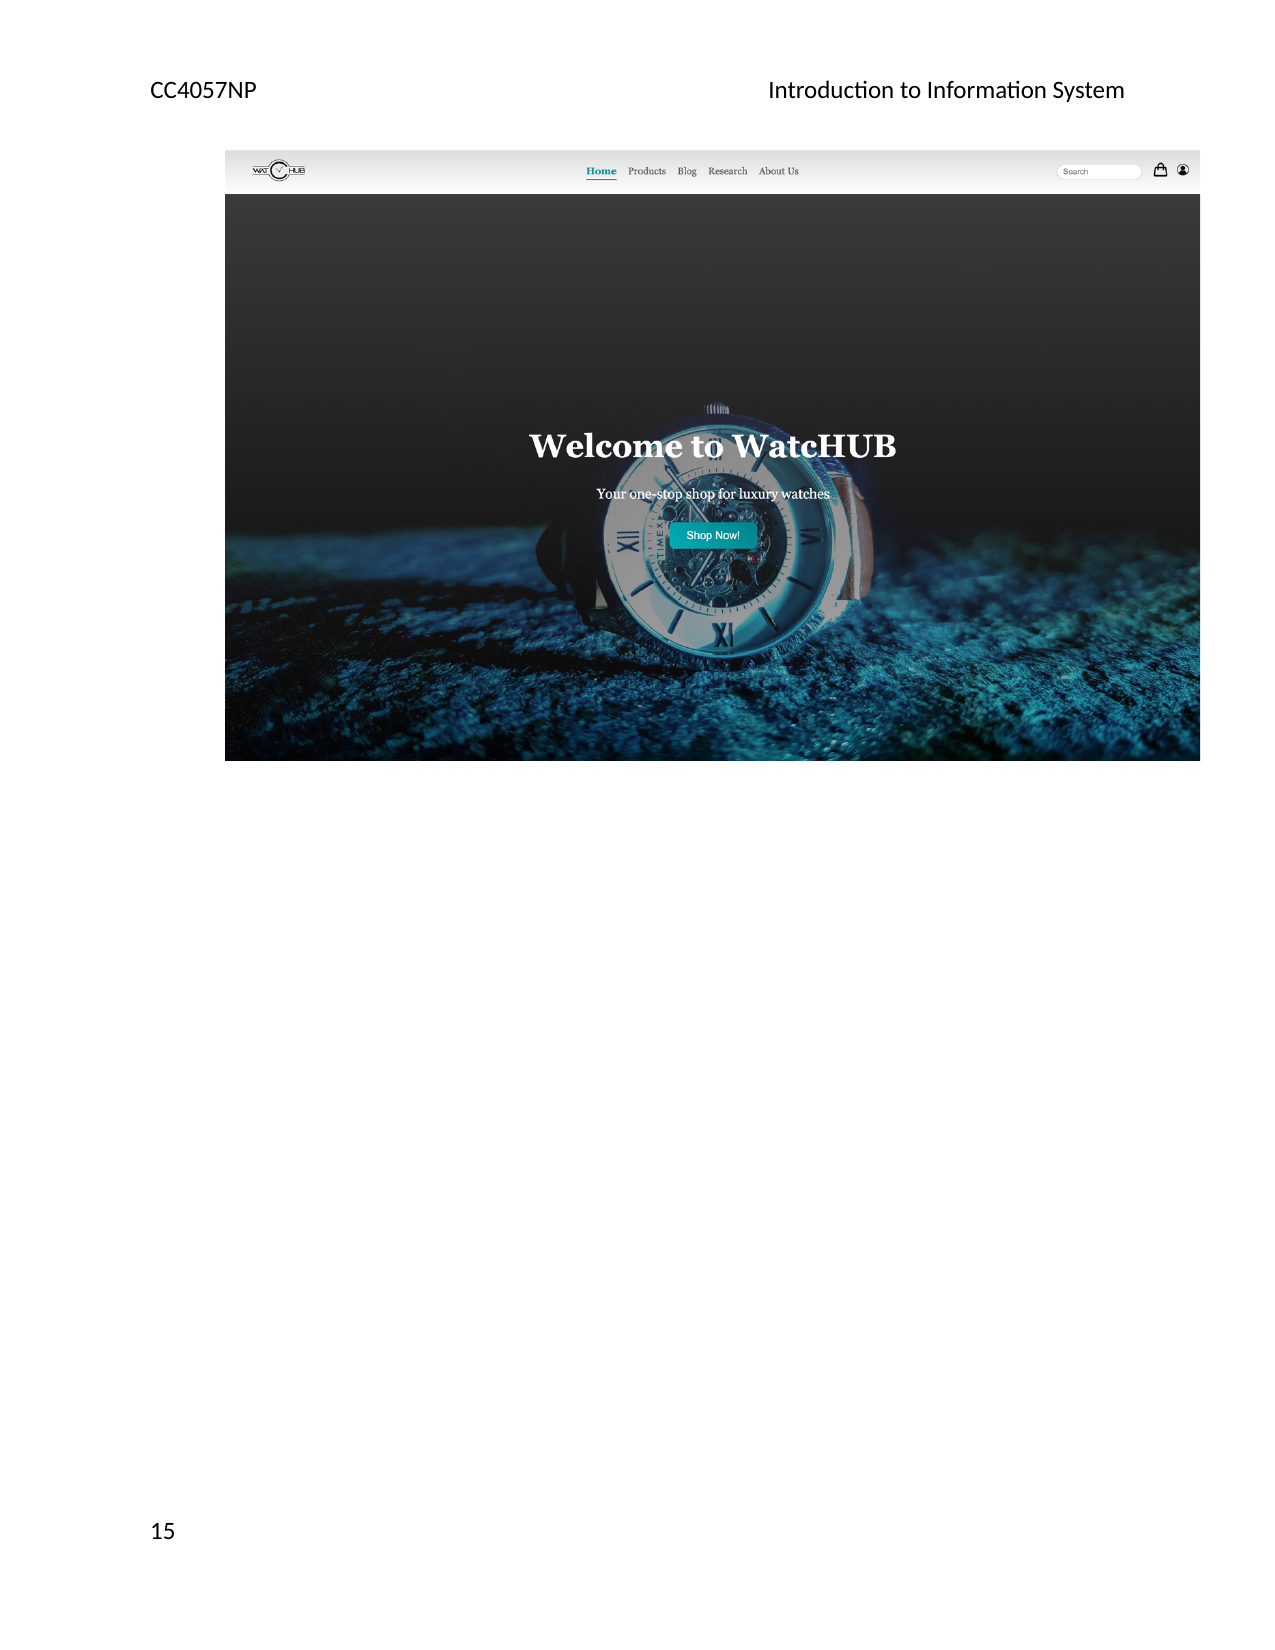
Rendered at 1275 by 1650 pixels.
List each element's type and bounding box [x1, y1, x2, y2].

picture [225, 150, 1200, 761]
